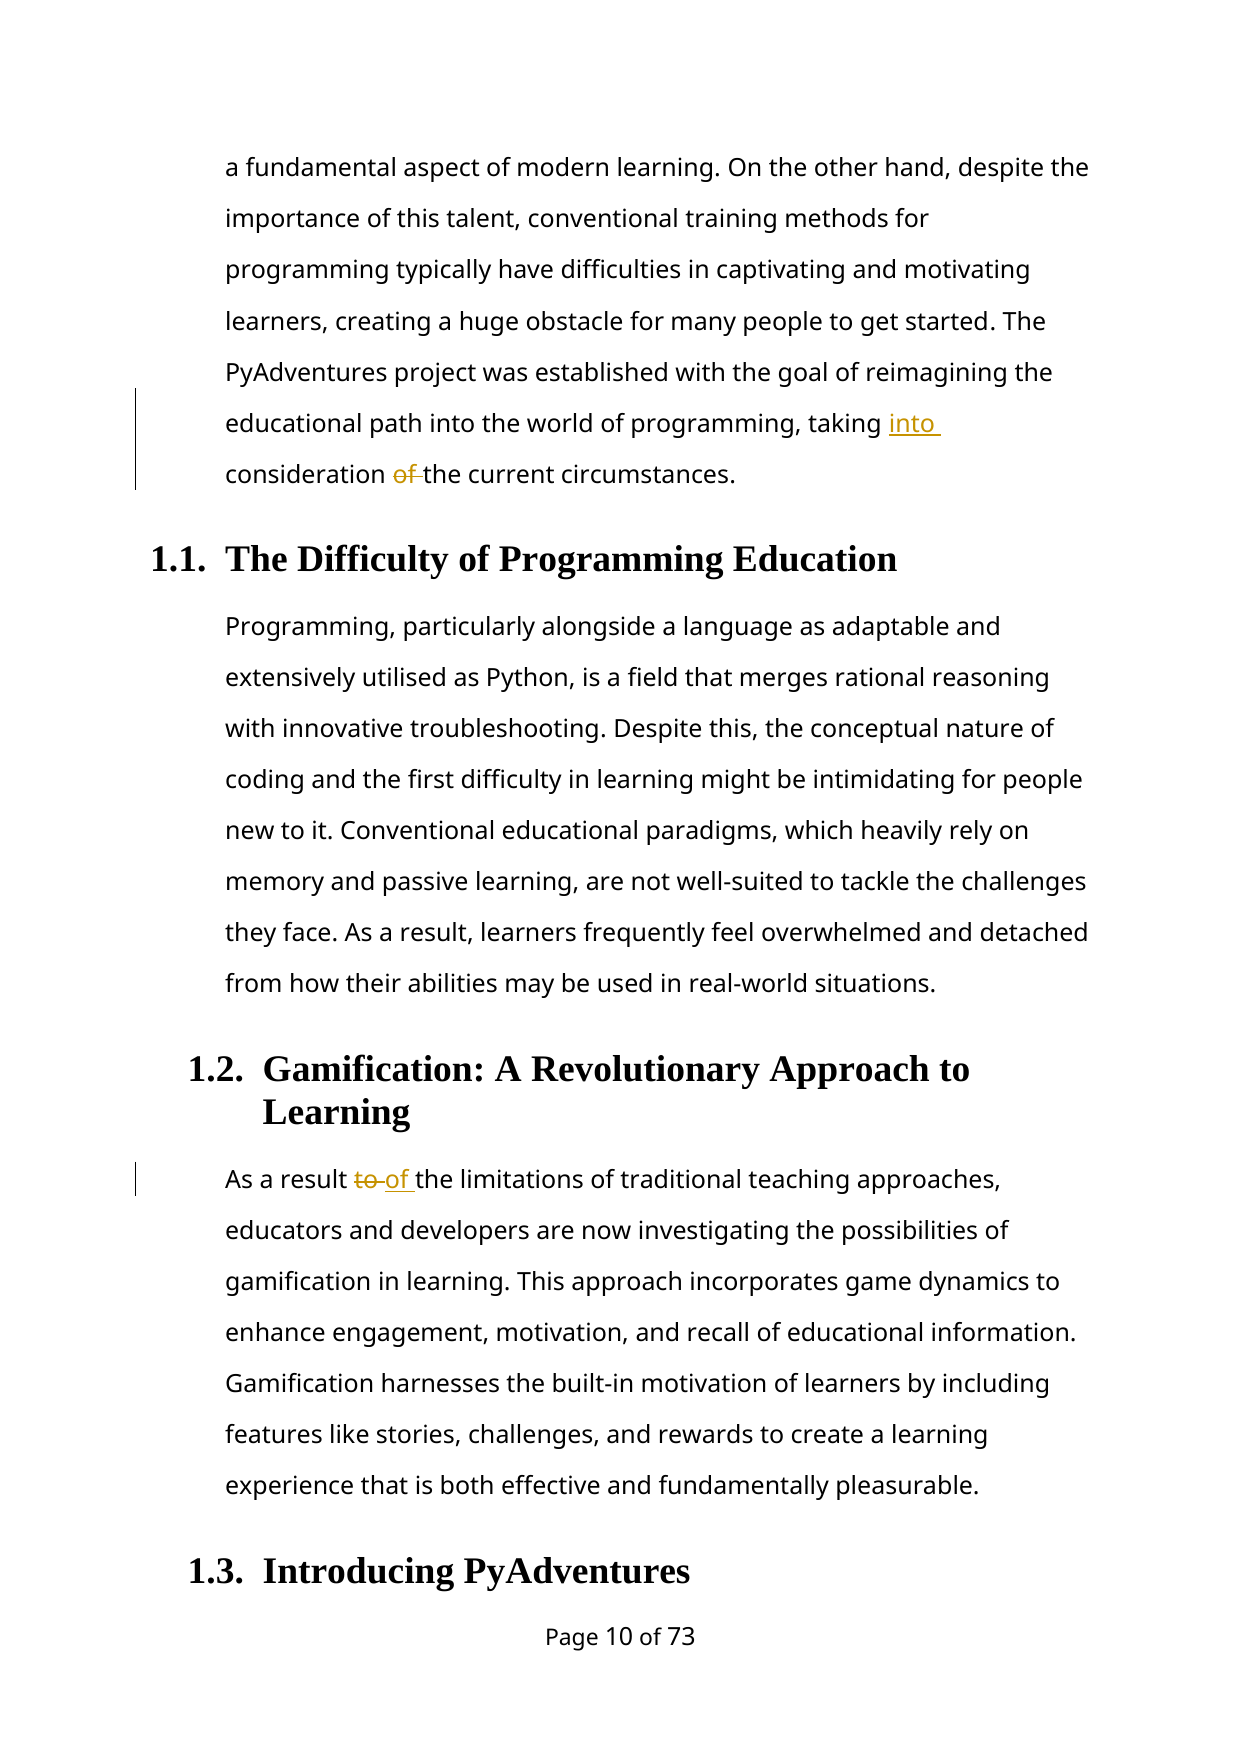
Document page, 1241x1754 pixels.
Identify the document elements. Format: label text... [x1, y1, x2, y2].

subtitle The Difficulty of Programming Education [150, 536, 1090, 579]
subtitle Introducing PyAdventures [187, 1548, 1090, 1591]
text As a result the limitations of traditional teaching approaches, educators and developers are now investigating the possibilities of gamification in learning. This approach incorporates game dynamics to enhance engagement, motivation, and recall of educational information. Gamification harnesses the built-in motivation of learners by including features like stories, challenges, and rewards to create a learning experience that is both effective and fundamentally pleasurable. [225, 1162, 1090, 1502]
subtitle Gamification: A Revolutionary Approach to Learning [187, 1046, 1090, 1132]
text Programming, particularly alongside a language as adaptable and extensively utilised as Python, is a field that merges rational reasoning with innovative troubleshooting. Despite this, the conceptual nature of coding and the first difficulty in learning might be intimidating for people new to it. Conventional educational paradigms, which heavily rely on memory and passive learning, are not well-suited to tackle the challenges they face. As a result, learners frequently feel overwhelmed and detached from how their abilities may be used in real-world situations. [225, 609, 1090, 1000]
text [225, 150, 1090, 490]
